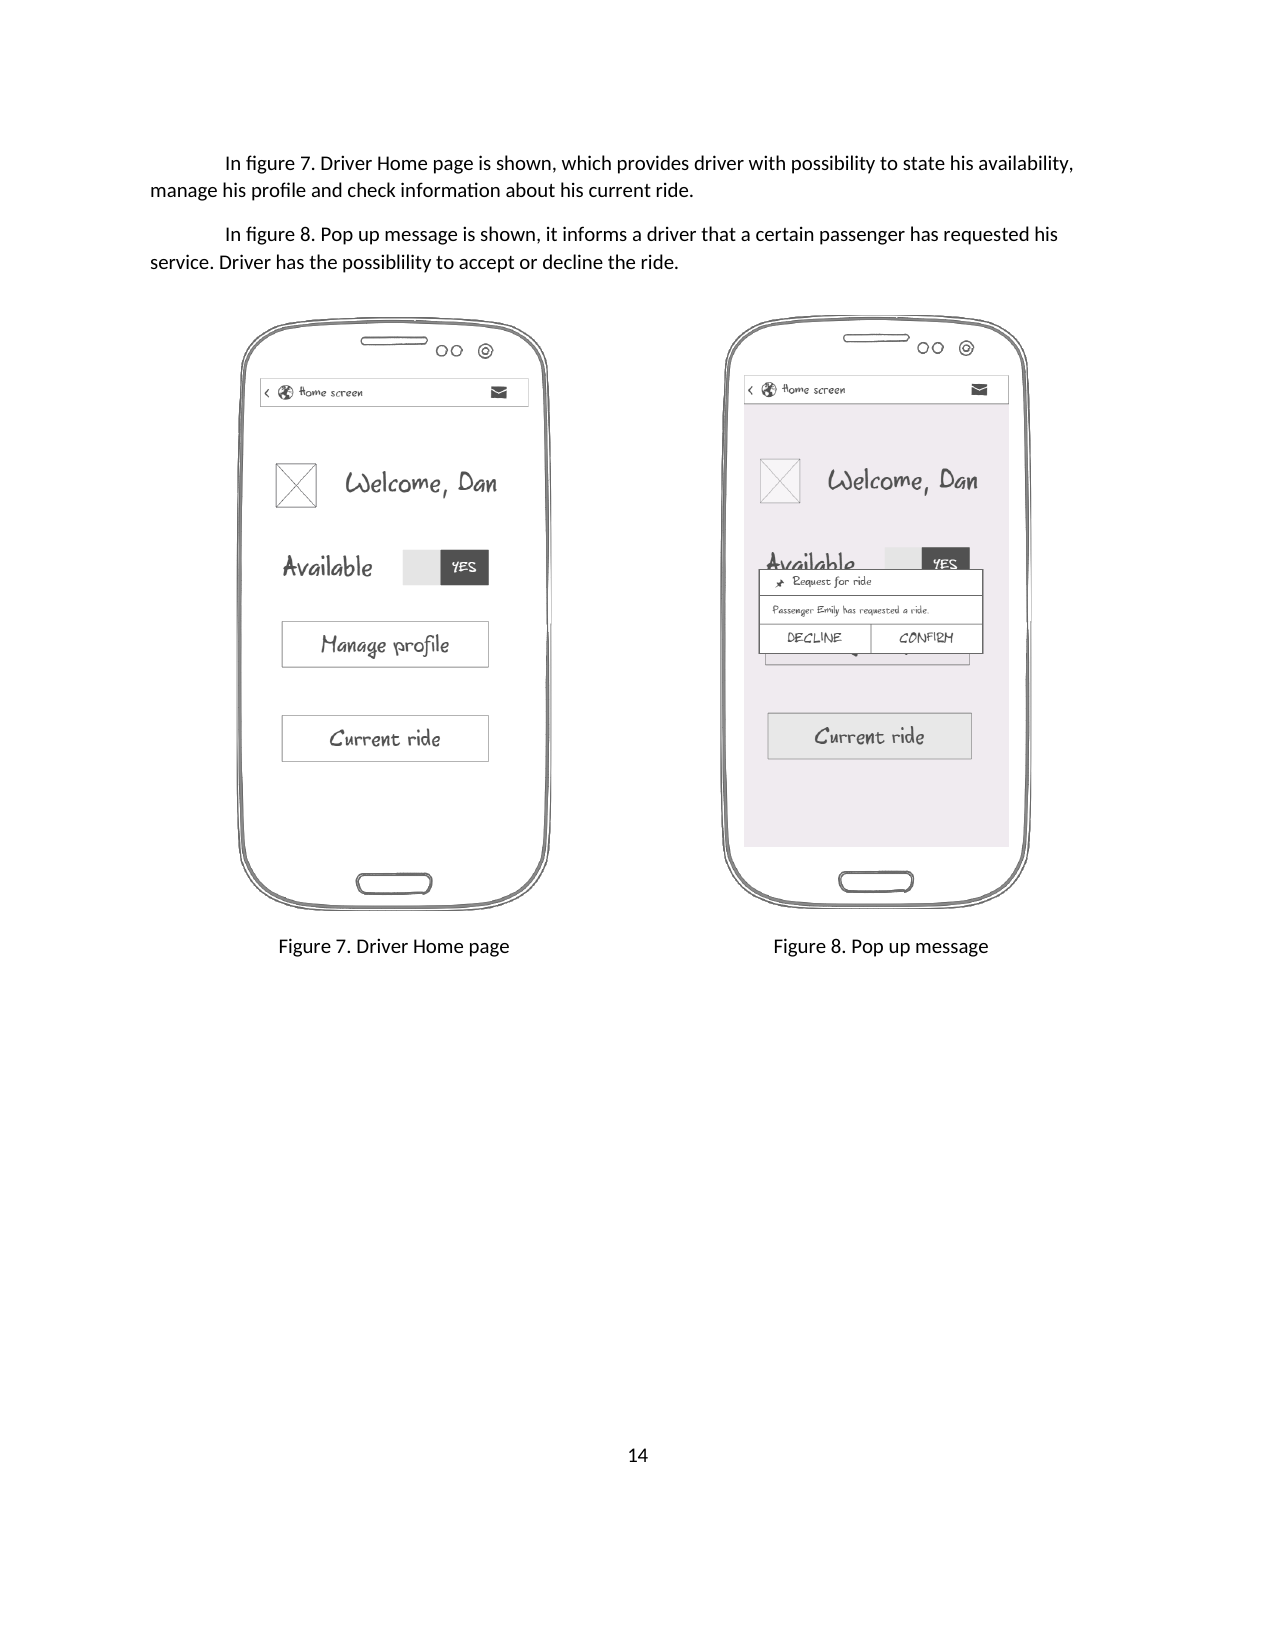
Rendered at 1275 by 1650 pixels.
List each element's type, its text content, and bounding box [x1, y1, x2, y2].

text In figure 8. Pop up message is shown, it informs a driver that a certain passenger has requested his service. Driver has the possiblility to accept or decline the ride. [150, 221, 1125, 274]
picture [236, 317, 552, 911]
table_header [151, 293, 637, 933]
table_cell Figure 7. Driver Home page [151, 934, 637, 981]
picture [720, 315, 1032, 909]
table_header [638, 293, 1124, 933]
table_cell Figure 8. Pop up message [638, 934, 1124, 981]
text In figure 7. Driver Home page is shown, which provides driver with possibility to state his availability, manage his profile and check information about his current ride. [150, 150, 1125, 203]
